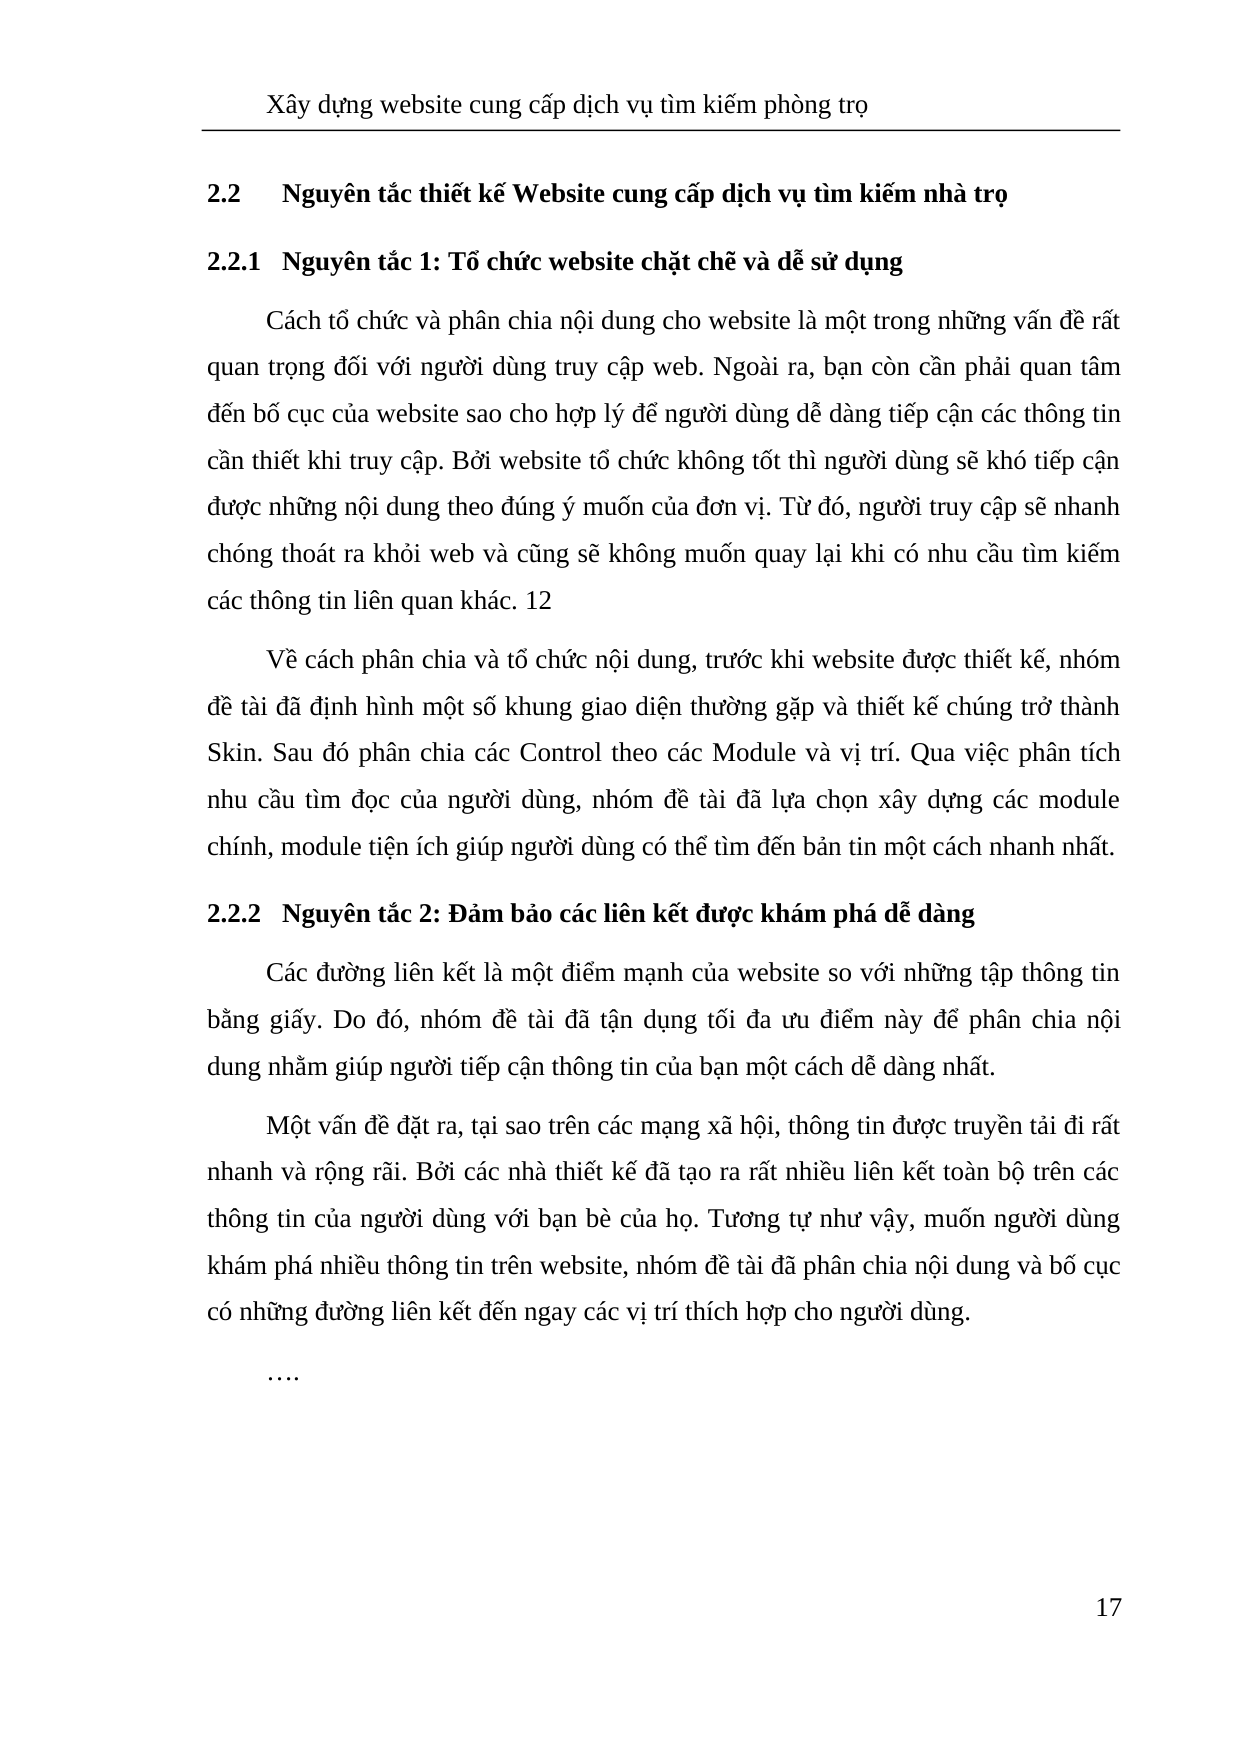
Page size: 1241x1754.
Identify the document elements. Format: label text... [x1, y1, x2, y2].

text …. [207, 1355, 1122, 1386]
text Nguyên tắc thiết kế Website cung cấp dịch vụ tìm kiếm nhà trọ [207, 177, 1122, 208]
text Một vấn đề đặt ra, tại sao trên các mạng xã hội, thông tin được truyền tải đi rất nhanh và rộng rãi. Bởi các nhà thiết kế đã tạo ra rất nhiều liên kết toàn bộ trên các thông tin của người dùng với bạn bè của họ. Tương tự như vậy, muốn người dùng khám phá nhiều thông tin trên website, nhóm đề tài đã phân chia nội dung và bố cục có những đường liên kết đến ngay các vị trí thích hợp cho người dùng. [207, 1109, 1122, 1327]
text Về cách phân chia và tổ chức nội dung, trước khi website được thiết kế, nhóm đề tài đã định hình một số khung giao diện thường gặp và thiết kế chúng trở thành Skin. Sau đó phân chia các Control theo các Module và vị trí. Qua việc phân tích nhu cầu tìm đọc của người dùng, nhóm đề tài đã lựa chọn xây dựng các module chính, module tiện ích giúp người dùng có thể tìm đến bản tin một cách nhanh nhất. [207, 643, 1122, 861]
text Cách tổ chức và phân chia nội dung cho website là một trong những vấn đề rất quan trọng đối với người dùng truy cập web. Ngoài ra, bạn còn cần phải quan tâm đến bố cục của website sao cho hợp lý để người dùng dễ dàng tiếp cận các thông tin cần thiết khi truy cập. Bởi website tổ chức không tốt thì người dùng sẽ khó tiếp cận được những nội dung theo đúng ý muốn của đơn vị. Từ đó, người truy cập sẽ nhanh chóng thoát ra khỏi web và cũng sẽ không muốn quay lại khi có nhu cầu tìm kiếm các thông tin liên quan khác. [207, 304, 1122, 615]
text Các đường liên kết là một điểm mạnh của website so với những tập thông tin bằng giấy. Do đó, nhóm đề tài đã tận dụng tối đa ưu điểm này để phân chia nội dung nhằm giúp người tiếp cận thông tin của bạn một cách dễ dàng nhất. [207, 956, 1122, 1081]
text Nguyên tắc 2: Đảm bảo các liên kết được khám phá dễ dàng [207, 897, 1122, 928]
text Nguyên tắc 1: Tổ chức website chặt chẽ và dễ sử dụng [207, 245, 1122, 276]
